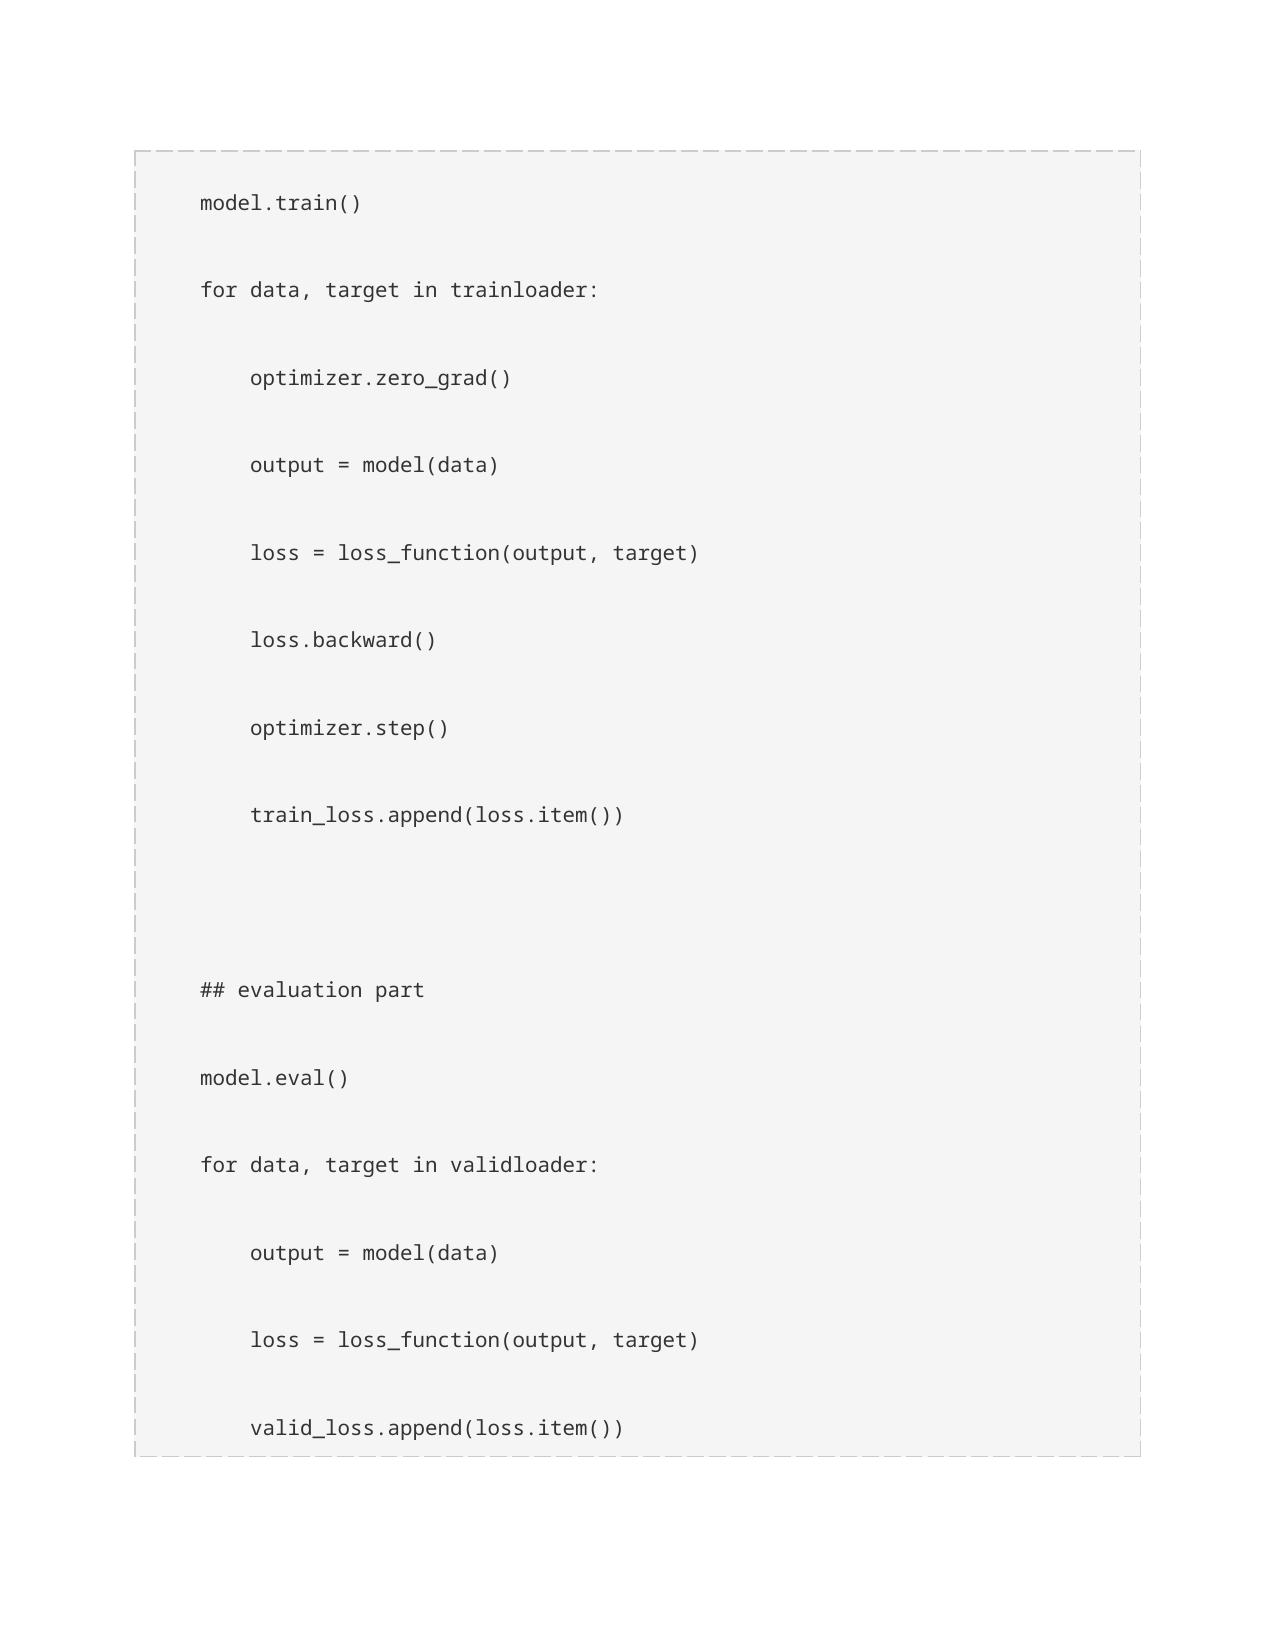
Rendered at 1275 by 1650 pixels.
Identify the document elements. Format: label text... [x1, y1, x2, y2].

text train_loss.append(loss.item()) [134, 762, 1141, 829]
text loss.backward() [134, 587, 1141, 654]
text optimizer.step() [134, 675, 1141, 741]
text model.eval() [134, 1025, 1141, 1091]
text valid_loss.append(loss.item()) [134, 1375, 1141, 1457]
text optimizer.zero_grad() [134, 325, 1141, 391]
text loss = loss_function(output, target) [134, 500, 1141, 566]
text loss = loss_function(output, target) [134, 1287, 1141, 1354]
text for data, target in trainloader: [134, 237, 1141, 304]
text for data, target in validloader: [134, 1112, 1141, 1179]
text output = model(data) [134, 1200, 1141, 1266]
text ## evaluation part [134, 937, 1141, 1004]
text output = model(data) [134, 412, 1141, 479]
text model.train() [134, 150, 1141, 216]
